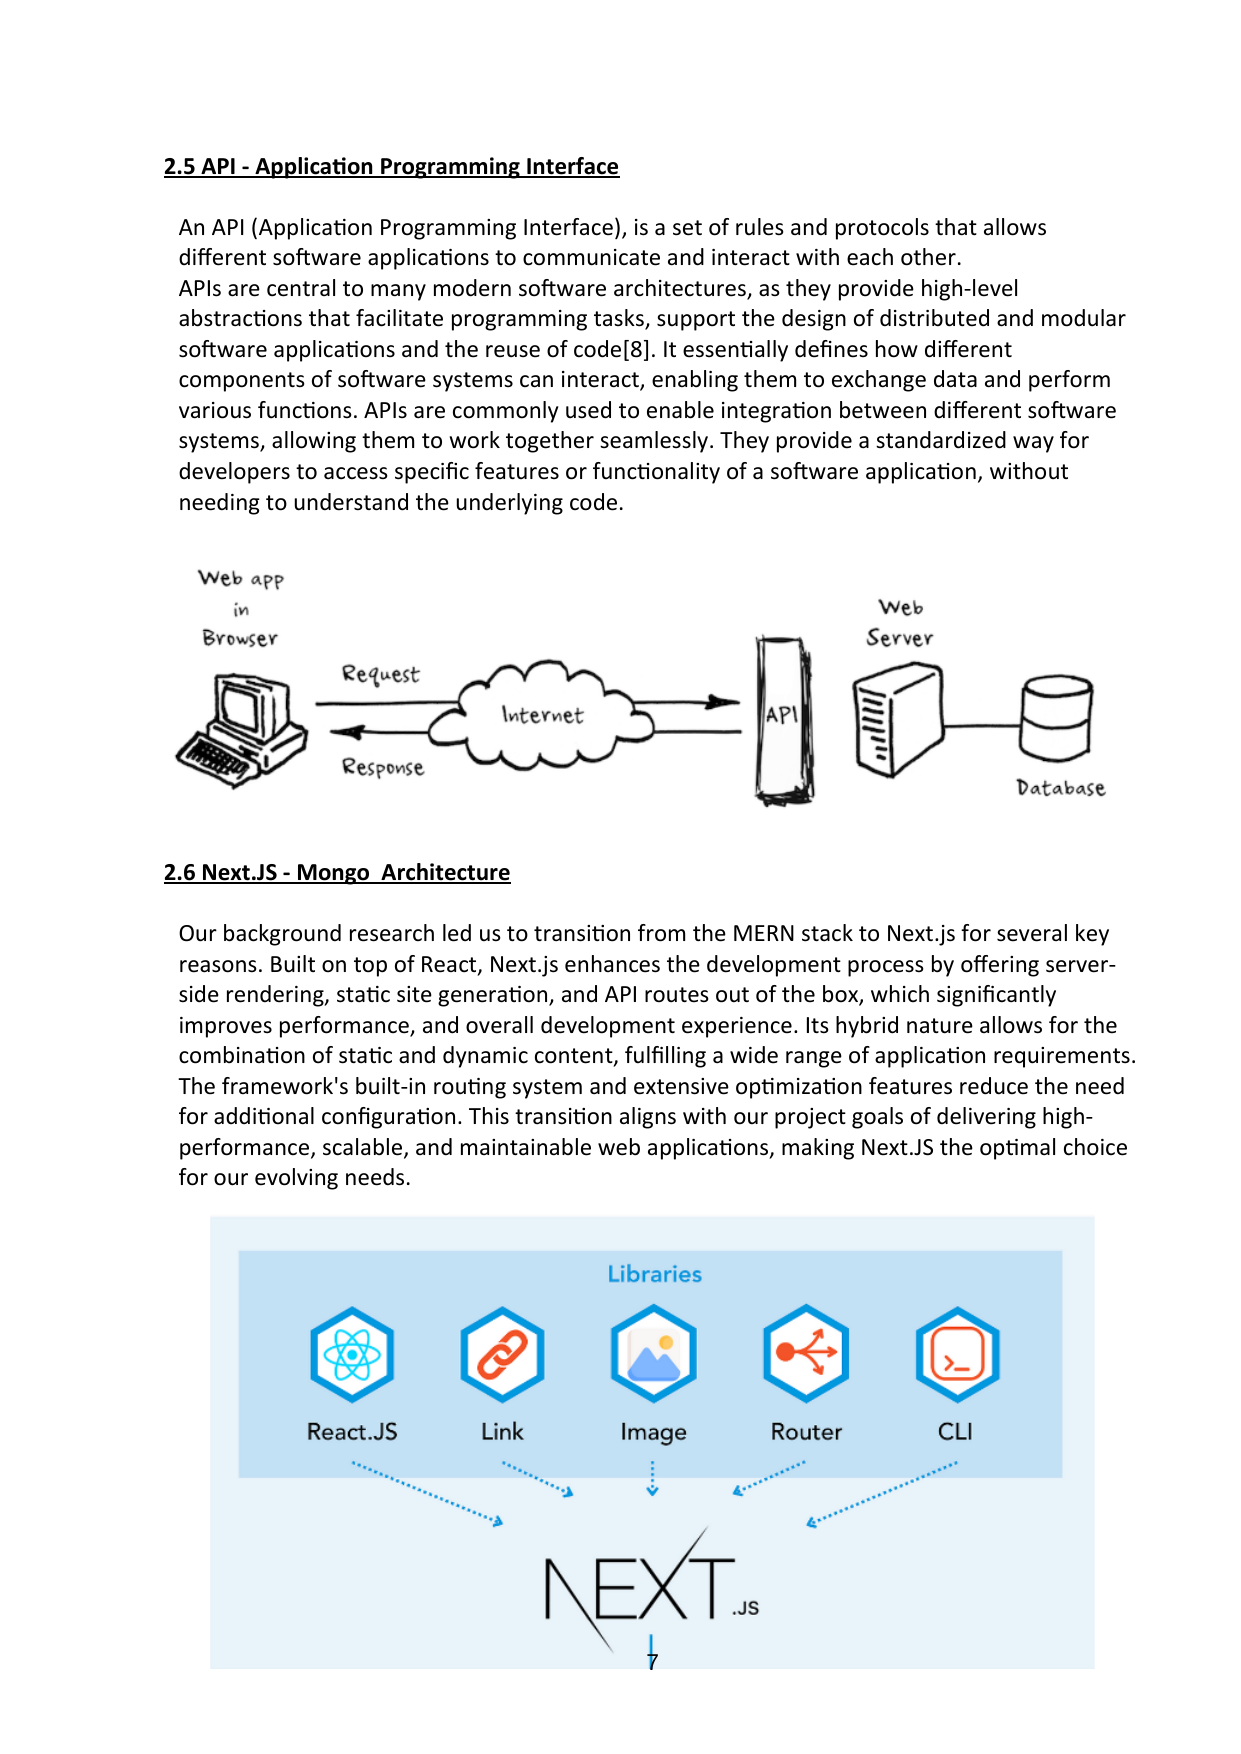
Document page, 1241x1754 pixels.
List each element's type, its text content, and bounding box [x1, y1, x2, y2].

text 2.5 API - Application Programming Interface [163, 150, 1141, 181]
text APIs are central to many modern software architectures, as they provide high-level abstractions that facilitate programming tasks, support the design of distributed and modular software applications and the reuse of code[8]. It essentially defines how different components of software systems can interact, enabling them to exchange data and perform various functions. APIs are commonly used to enable integration between different software systems, allowing them to work together seamlessly. They provide a standardized way for developers to access specific features or functionality of a software application, without needing to understand the underlying code. [625, 272, 1141, 516]
picture [210, 1214, 1095, 1669]
picture [171, 552, 1111, 838]
text An API (Application Programming Interface), is a set of rules and protocols that allows different software applications to communicate and interact with each other. [963, 211, 1141, 272]
text Our background research led us to transition from the MERN stack to Next.js for several key reasons. Built on top of React, Next.js enhances the development process by offering server-side rendering, static site generation, and API routes out of the box, which significantly improves performance, and overall development experience. Its hybrid nature allows for the combination of static and dynamic content, fulfilling a wide range of application requirements. The framework's built-in routing system and extensive optimization features reduce the need for additional configuration. This transition aligns with our project goals of delivering high-performance, scalable, and maintainable web applications, making Next.JS the optimal choice for our evolving needs. [178, 917, 1141, 1192]
